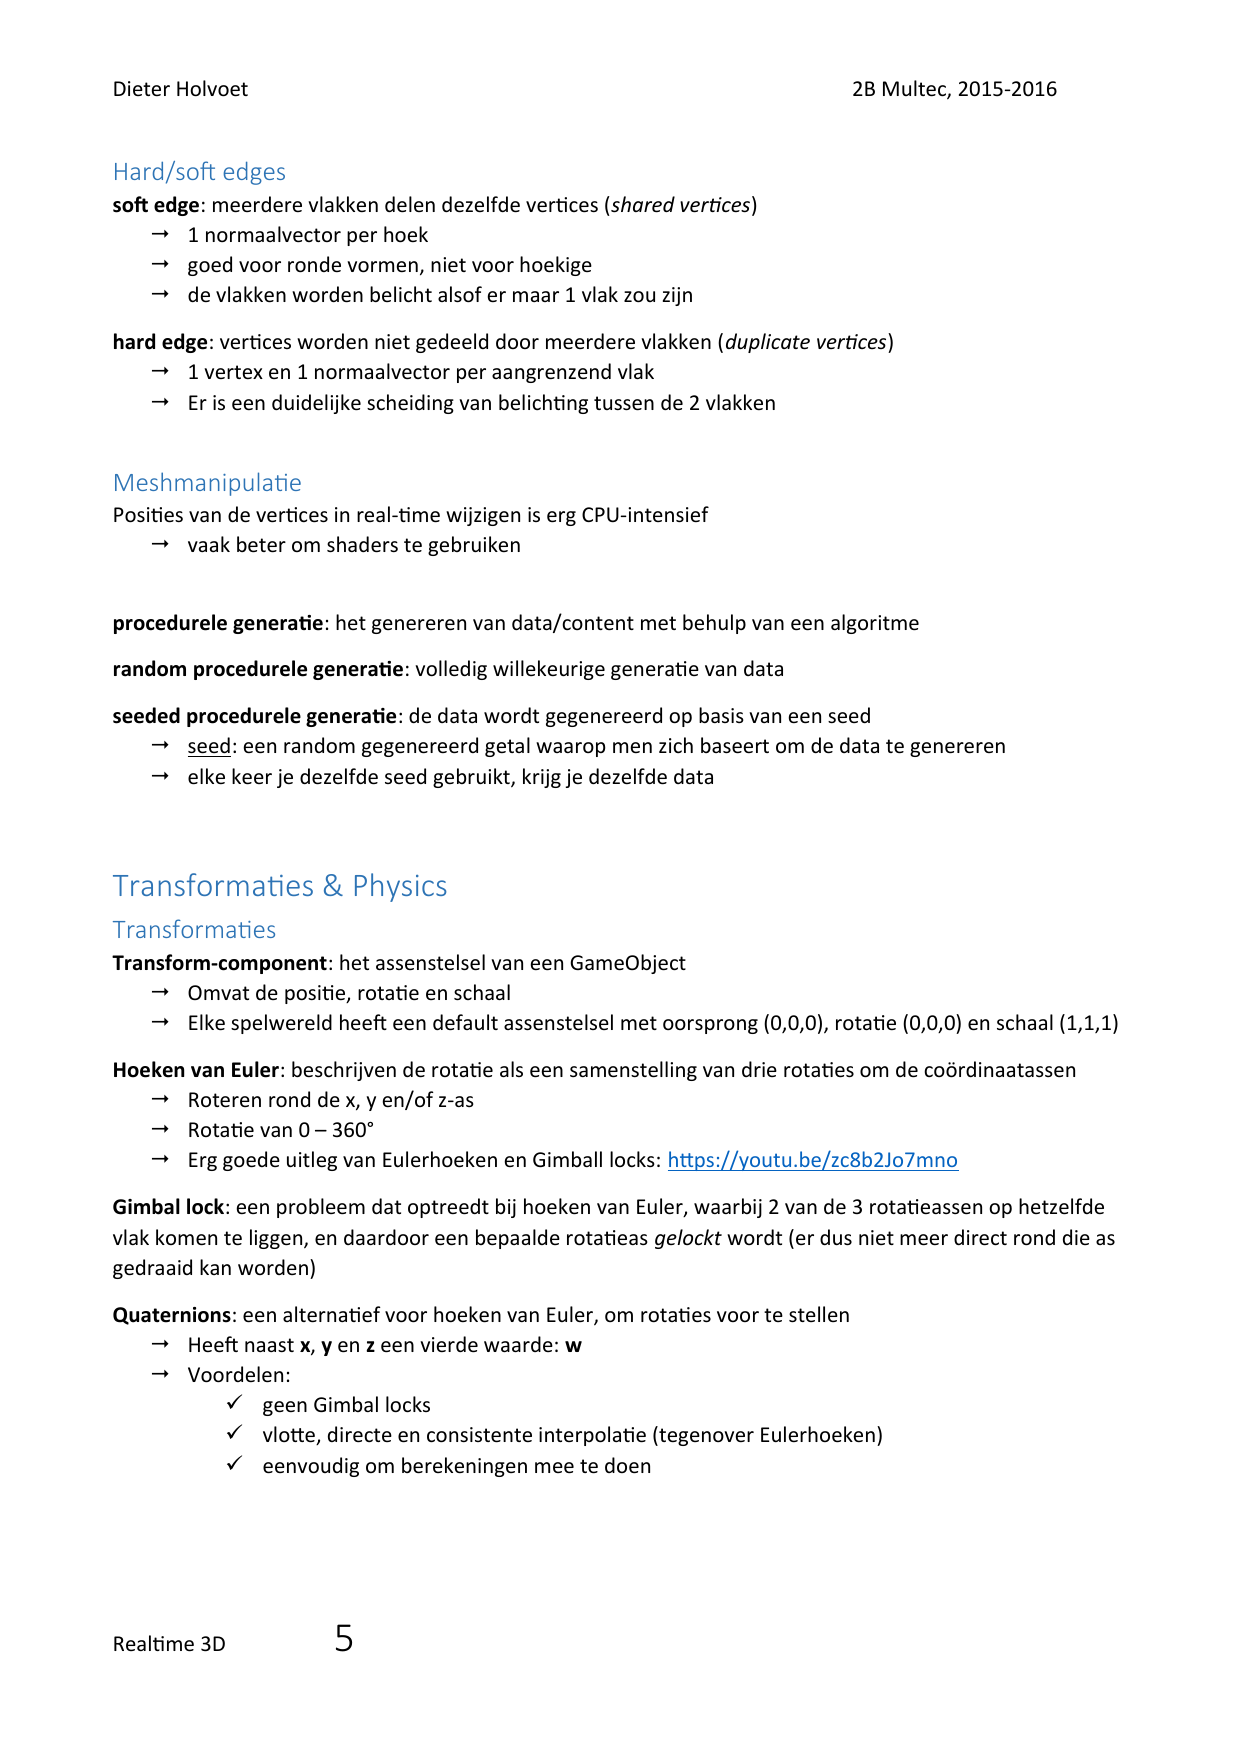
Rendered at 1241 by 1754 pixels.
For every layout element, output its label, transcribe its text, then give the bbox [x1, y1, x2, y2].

list 1 normaalvector per hoek [150, 220, 1128, 248]
list Rotatie van 0 – 360° [150, 1115, 1128, 1143]
list geen Gimbal locks [225, 1390, 1128, 1418]
list seed: een random gegenereerd getal waarop men zich baseert om de data te genereren [150, 732, 1128, 760]
text soft edge: meerdere vlakken delen dezelfde vertices (shared vertices) [112, 190, 1128, 218]
list Heeft naast x, y en z een vierde waarde: w [150, 1330, 1128, 1358]
list 1 vertex en 1 normaalvector per aangrenzend vlak [150, 357, 1128, 386]
list Omvat de positie, rotatie en schaal [150, 978, 1128, 1006]
text Transform-component: het assenstelsel van een GameObject [112, 948, 1128, 976]
text seeded procedurele generatie: de data wordt gegenereerd op basis van een seed [112, 701, 1128, 729]
subtitle Meshmanipulatie [112, 465, 1128, 498]
subtitle Transformaties [112, 912, 1128, 945]
list Voordelen: [150, 1360, 1128, 1388]
list elke keer je dezelfde seed gebruikt, krijg je dezelfde data [150, 762, 1128, 790]
subtitle Transformaties & Physics [112, 864, 1128, 905]
text Posities van de vertices in real-time wijzigen is erg CPU-intensief [112, 500, 1128, 528]
text Hoeken van Euler: beschrijven de rotatie als een samenstelling van drie rotaties om de coördinaatassen [112, 1055, 1128, 1083]
list vlotte, directe en consistente interpolatie (tegenover Eulerhoeken) [225, 1421, 1128, 1449]
text procedurele generatie: het genereren van data/content met behulp van een algoritme [112, 608, 1128, 636]
list Elke spelwereld heeft een default assenstelsel met oorsprong (0,0,0), rotatie (0,0,0) en schaal (1,1,1) [150, 1008, 1128, 1036]
list Erg goede uitleg van Eulerhoeken en Gimball locks: https://youtu.be/zc8b2Jo7mno [150, 1146, 1128, 1174]
list eenvoudig om berekeningen mee te doen [225, 1451, 1128, 1479]
list de vlakken worden belicht alsof er maar 1 vlak zou zijn [150, 280, 1128, 308]
text Quaternions: een alternatief voor hoeken van Euler, om rotaties voor te stellen [112, 1300, 1128, 1328]
list vaak beter om shaders te gebruiken [150, 531, 1128, 559]
text hard edge: vertices worden niet gedeeld door meerdere vlakken (duplicate vertices) [112, 327, 1128, 355]
text Gimbal lock: een probleem dat optreedt bij hoeken van Euler, waarbij 2 van de 3 rotatieassen op hetzelfde vlak komen te liggen, en daardoor een bepaalde rotatieas gelockt wordt (er dus niet meer direct rond die as gedraaid kan worden) [112, 1192, 1128, 1281]
text random procedurele generatie: volledig willekeurige generatie van data [112, 654, 1128, 683]
subtitle Hard/soft edges [112, 154, 1128, 187]
list Er is een duidelijke scheiding van belichting tussen de 2 vlakken [150, 388, 1128, 416]
list Roteren rond de x, y en/of z-as [150, 1085, 1128, 1113]
list goed voor ronde vormen, niet voor hoekige [150, 250, 1128, 278]
